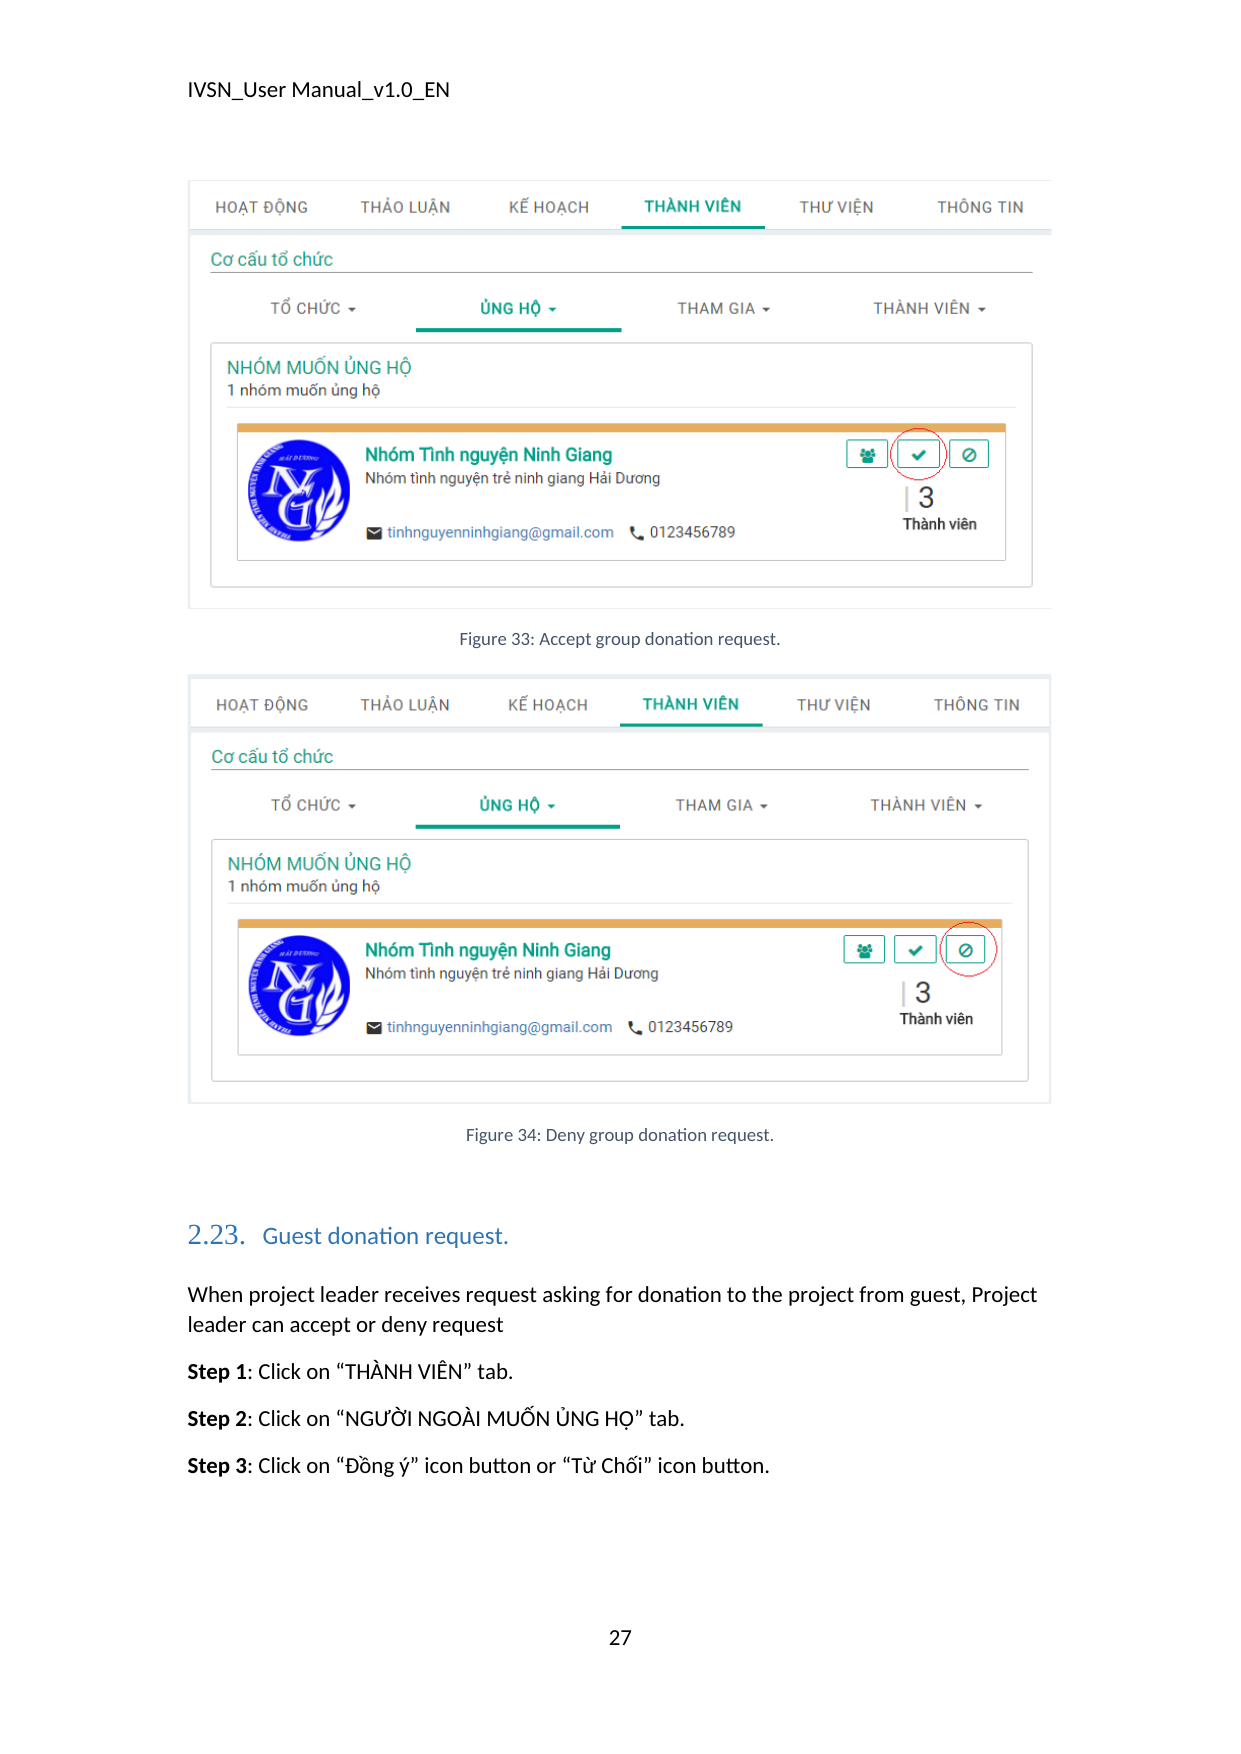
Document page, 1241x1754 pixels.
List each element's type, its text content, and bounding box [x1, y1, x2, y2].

text Step 1: Click on “THÀNH VIÊN” tab. [187, 1357, 1053, 1385]
text Step 3: Click on “Đồng ý” icon button or “Từ Chối” icon button. [187, 1451, 1053, 1479]
picture [187, 180, 1052, 609]
text When project leader receives request asking for donation to the project from guest, Project leader can accept or deny request [187, 1280, 1053, 1338]
subtitle Guest donation request. [187, 1217, 1053, 1250]
text Figure 34: Deny group donation request. [187, 1123, 1053, 1146]
text Figure 33: Accept group donation request. [187, 627, 1053, 650]
text Step 2: Click on “NGƯỜI NGOÀI MUỐN ỦNG HỘ” tab. [187, 1404, 1053, 1432]
picture [187, 674, 1052, 1104]
